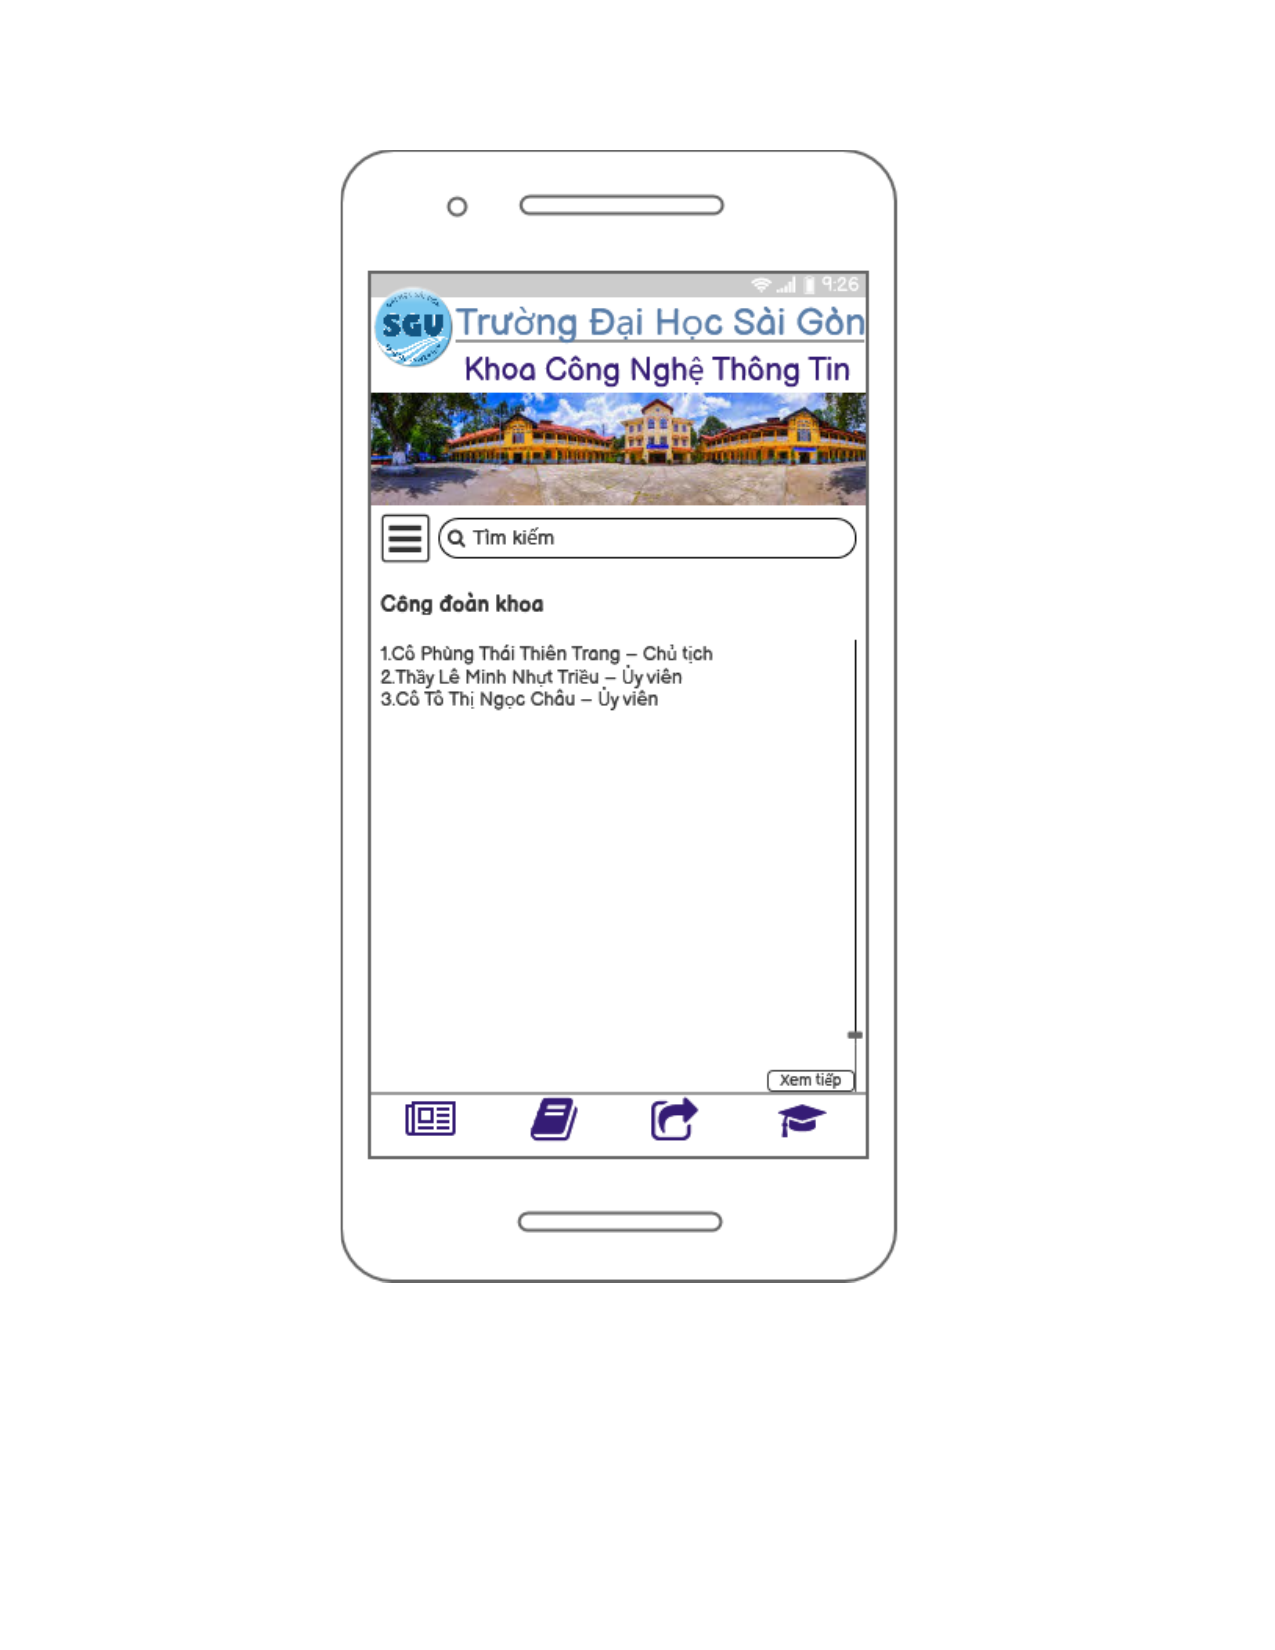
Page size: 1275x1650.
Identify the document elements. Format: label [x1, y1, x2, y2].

picture [340, 150, 935, 1283]
